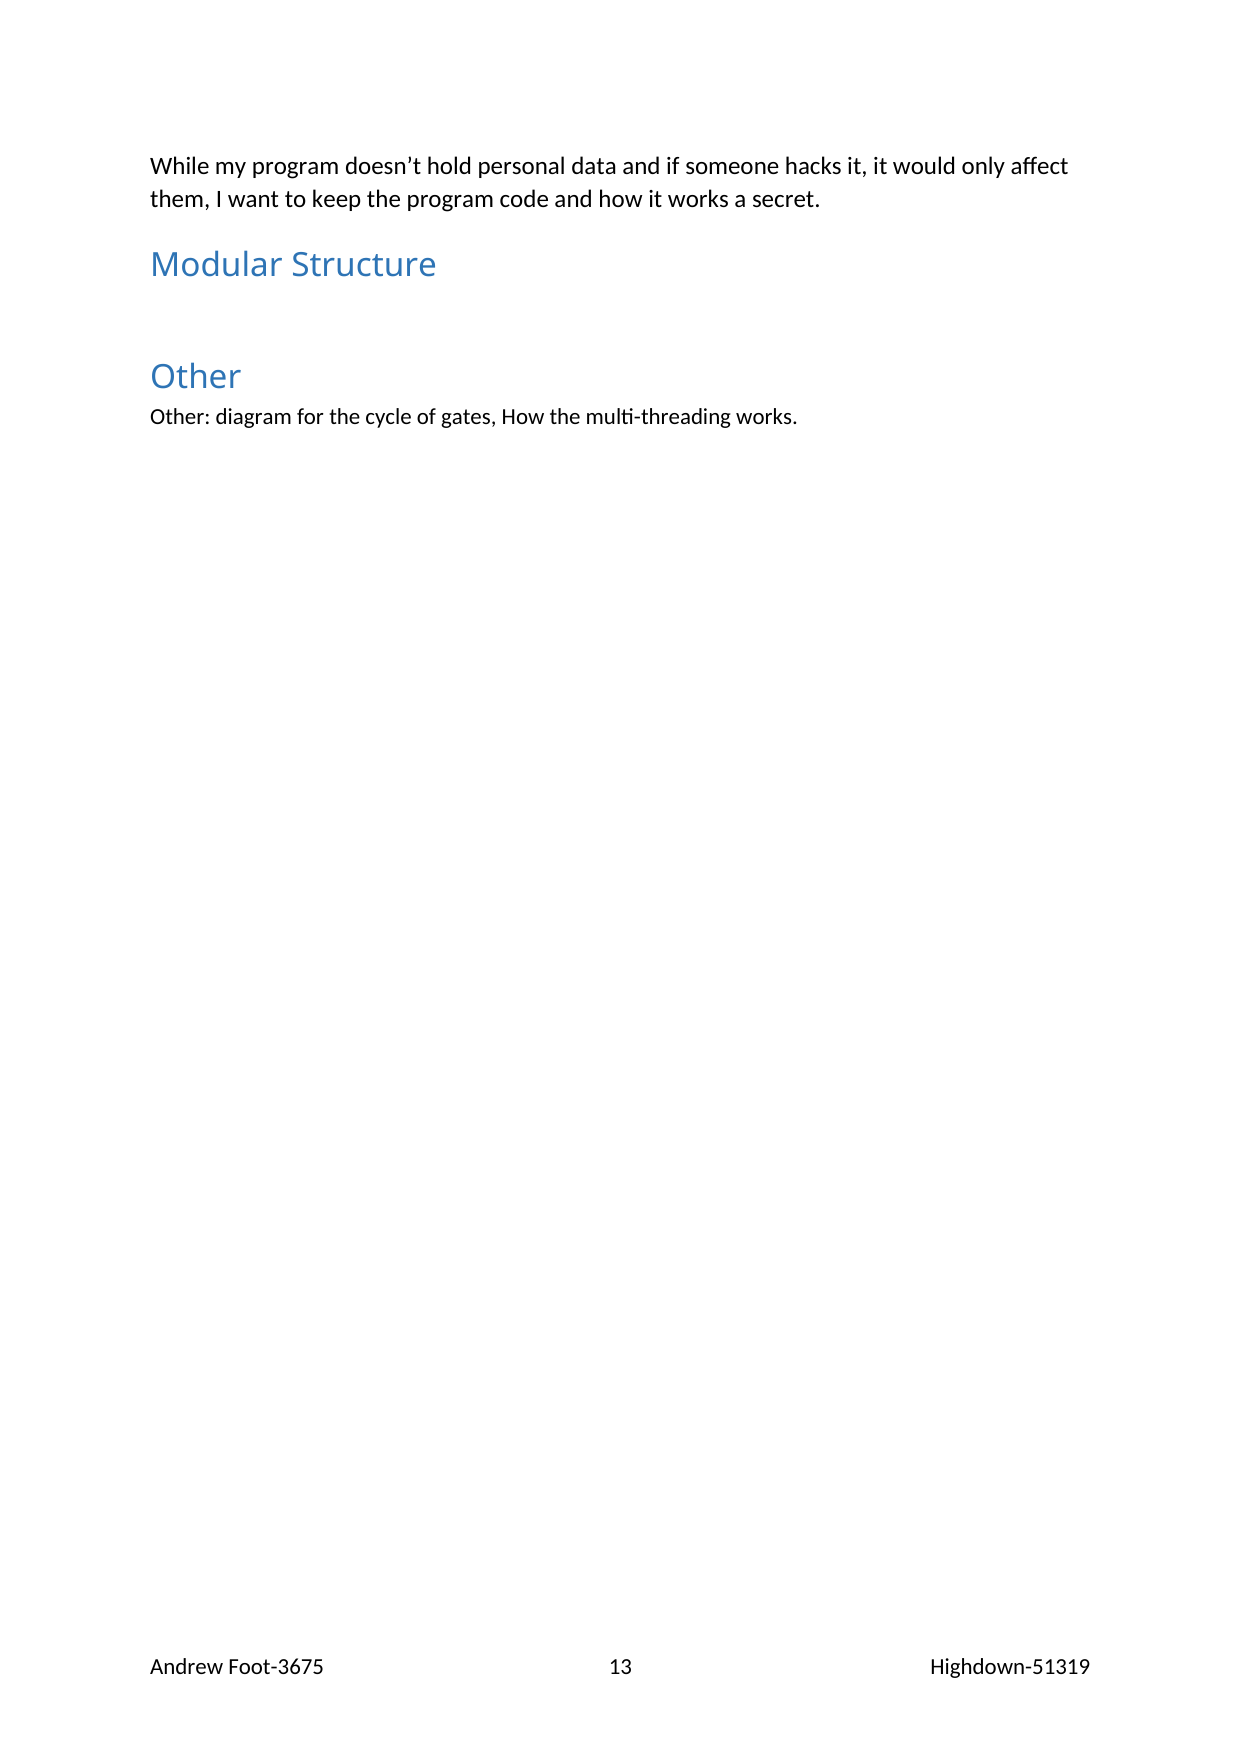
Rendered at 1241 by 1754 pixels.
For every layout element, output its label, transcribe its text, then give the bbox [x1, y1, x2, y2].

text While my program doesn’t hold personal data and if someone hacks it, it would only affect them, I want to keep the program code and how it works a secret. [150, 150, 1090, 213]
subtitle Other [150, 353, 1090, 399]
subtitle Modular Structure [150, 241, 1090, 286]
text Other: diagram for the cycle of gates, How the multi-threading works. [150, 402, 1090, 430]
